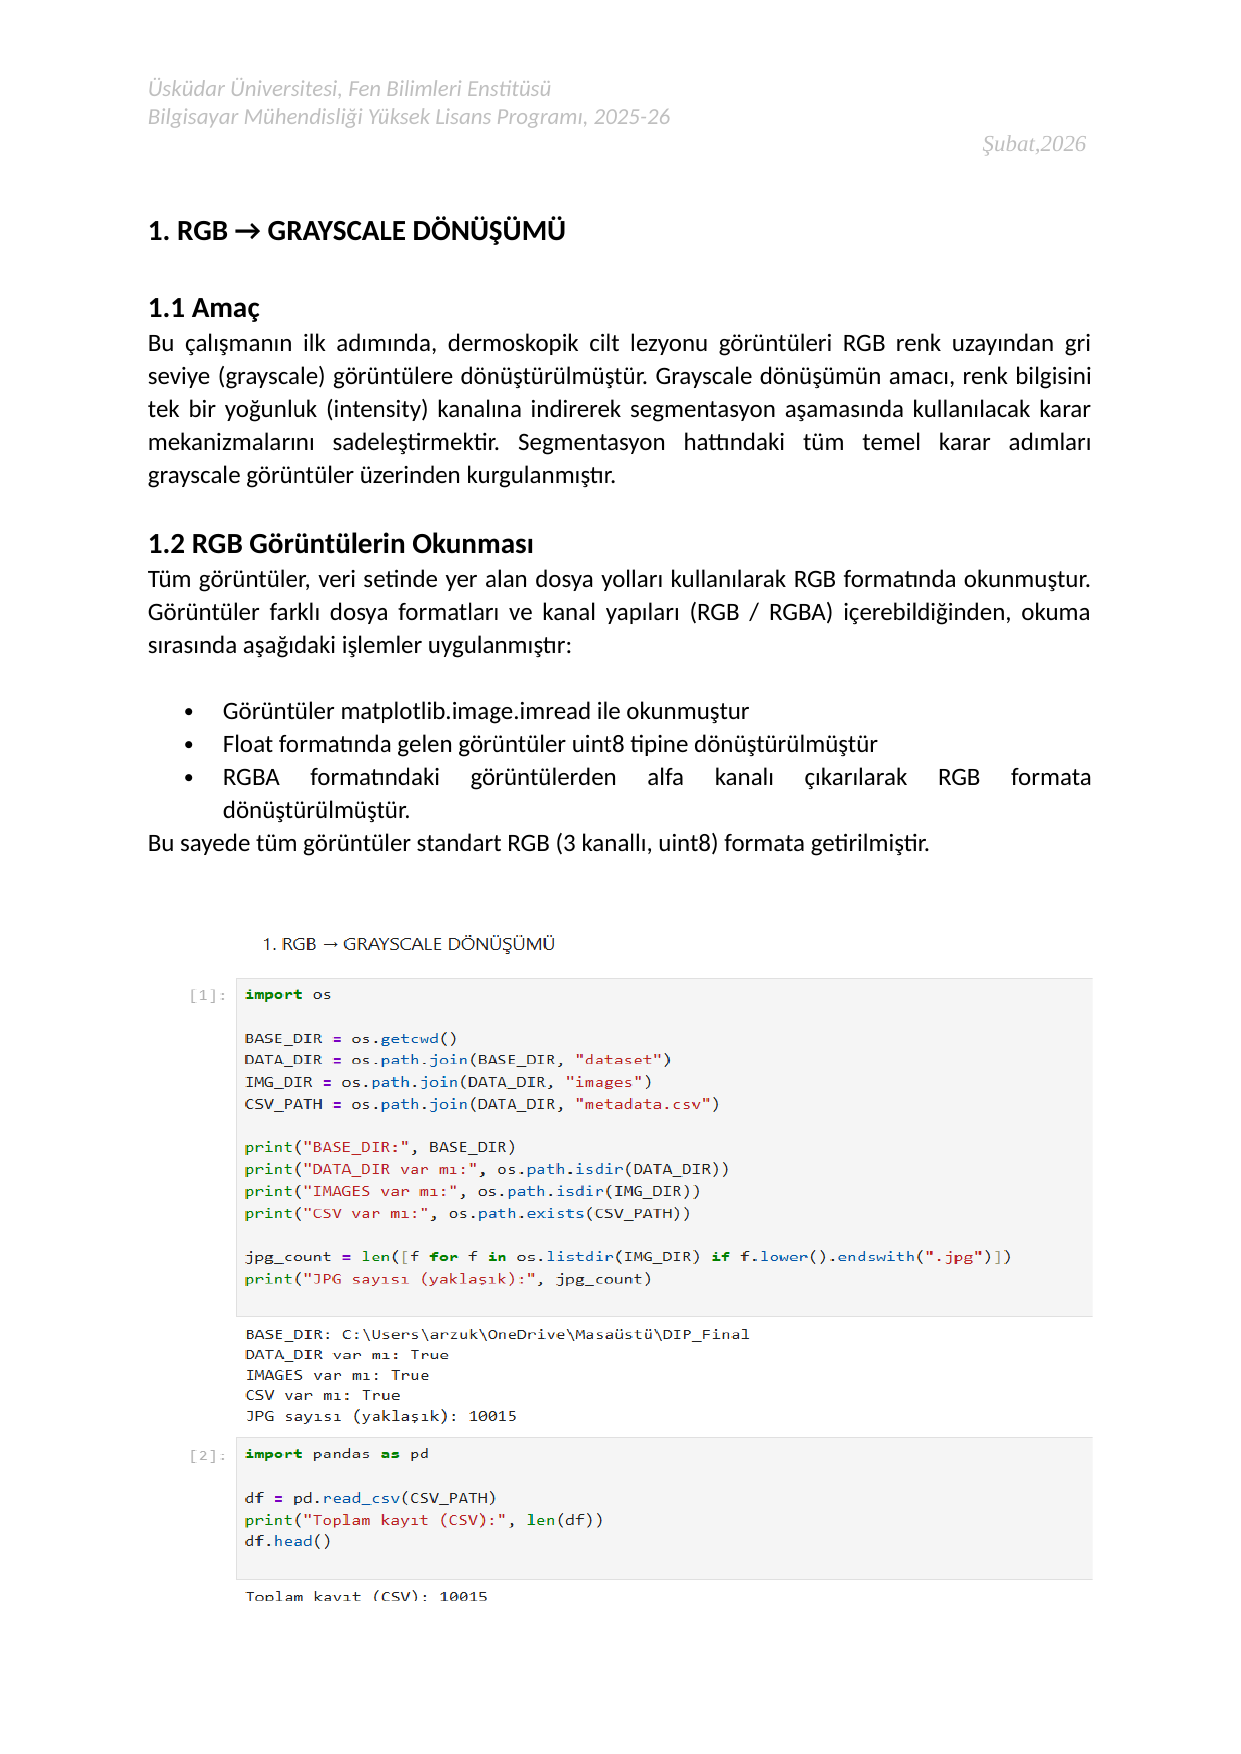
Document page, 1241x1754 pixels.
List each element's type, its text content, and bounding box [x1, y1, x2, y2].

picture [147, 892, 1093, 1601]
text Bu sayede tüm görüntüler standart RGB (3 kanallı, uint8) formata getirilmiştir. [148, 827, 1093, 857]
text Bu çalışmanın ilk adımında, dermoskopik cilt lezyonu görüntüleri RGB renk uzayından gri seviye (grayscale) görüntülere dönüştürülmüştür. Grayscale dönüşümün amacı, renk bilgisini tek bir yoğunluk (intensity) kanalına indirerek segmentasyon aşamasında kullanılacak karar mekanizmalarını sadeleştirmektir. Segmentasyon hattındaki tüm temel karar adımları grayscale görüntüler üzerinden kurgulanmıştır. [148, 327, 1093, 490]
text 1. RGB → GRAYSCALE DÖNÜŞÜMÜ [148, 212, 1093, 248]
list Görüntüler matplotlib.image.imread ile okunmuştur [185, 695, 1093, 726]
list RGBA formatındaki görüntülerden alfa kanalı çıkarılarak RGB formata dönüştürülmüştür. [185, 761, 1093, 824]
text 1.2 RGB Görüntülerin Okunması [148, 525, 1093, 561]
text Tüm görüntüler, veri setinde yer alan dosya yolları kullanılarak RGB formatında okunmuştur. Görüntüler farklı dosya formatları ve kanal yapıları (RGB / RGBA) içerebildiğinden, okuma sırasında aşağıdaki işlemler uygulanmıştır: [148, 563, 1093, 660]
text 1.1 Amaç [148, 289, 1093, 325]
list Float formatında gelen görüntüler uint8 tipine dönüştürülmüştür [185, 728, 1093, 758]
